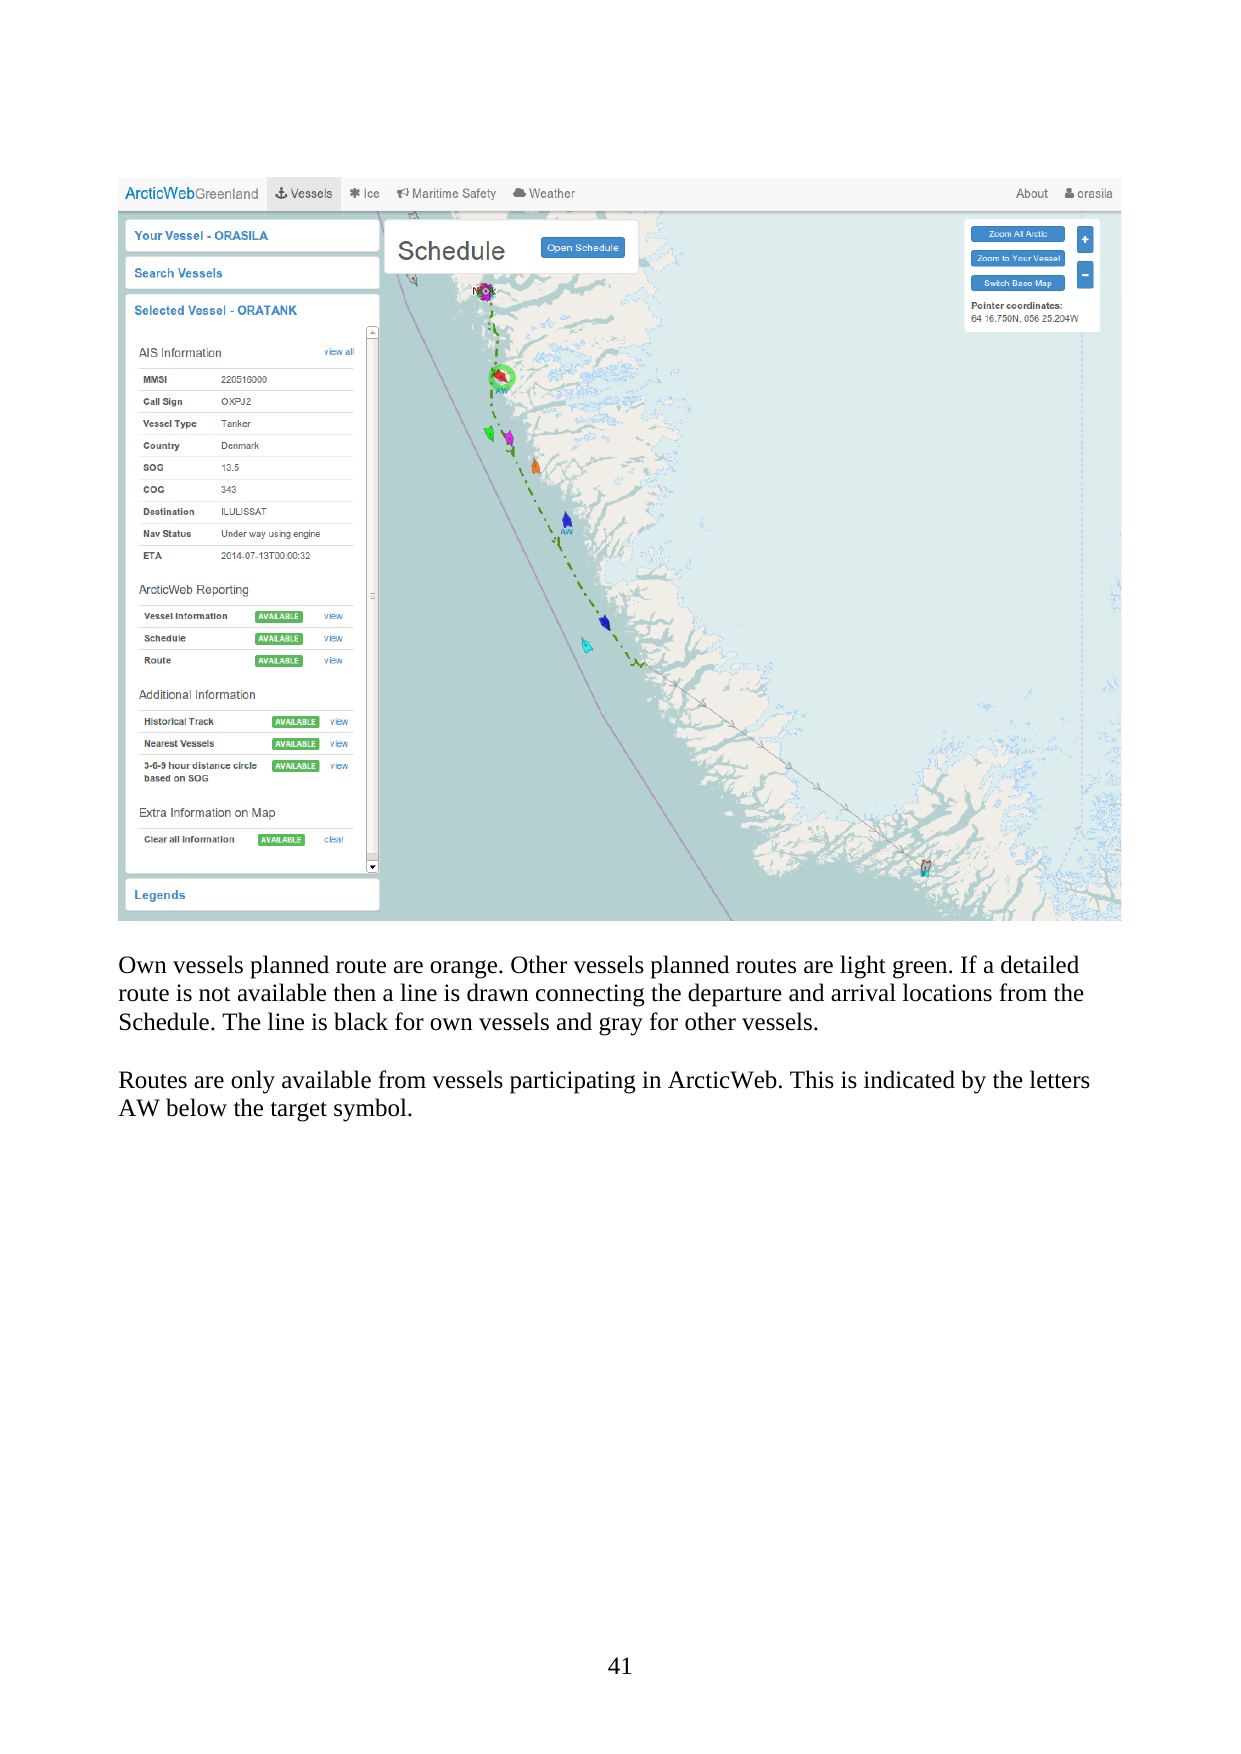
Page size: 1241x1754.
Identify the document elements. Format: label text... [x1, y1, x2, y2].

text Routes are only available from vessels participating in ArcticWeb. This is indicated by the letters AW below the target symbol. [118, 1065, 1122, 1122]
text Own vessels planned route are orange. Other vessels planned routes are light green. If a detailed route is not available then a line is drawn connecting the departure and arrival locations from the Schedule. The line is black for own vessels and gray for other vessels. [118, 950, 1122, 1036]
picture [118, 177, 1122, 921]
